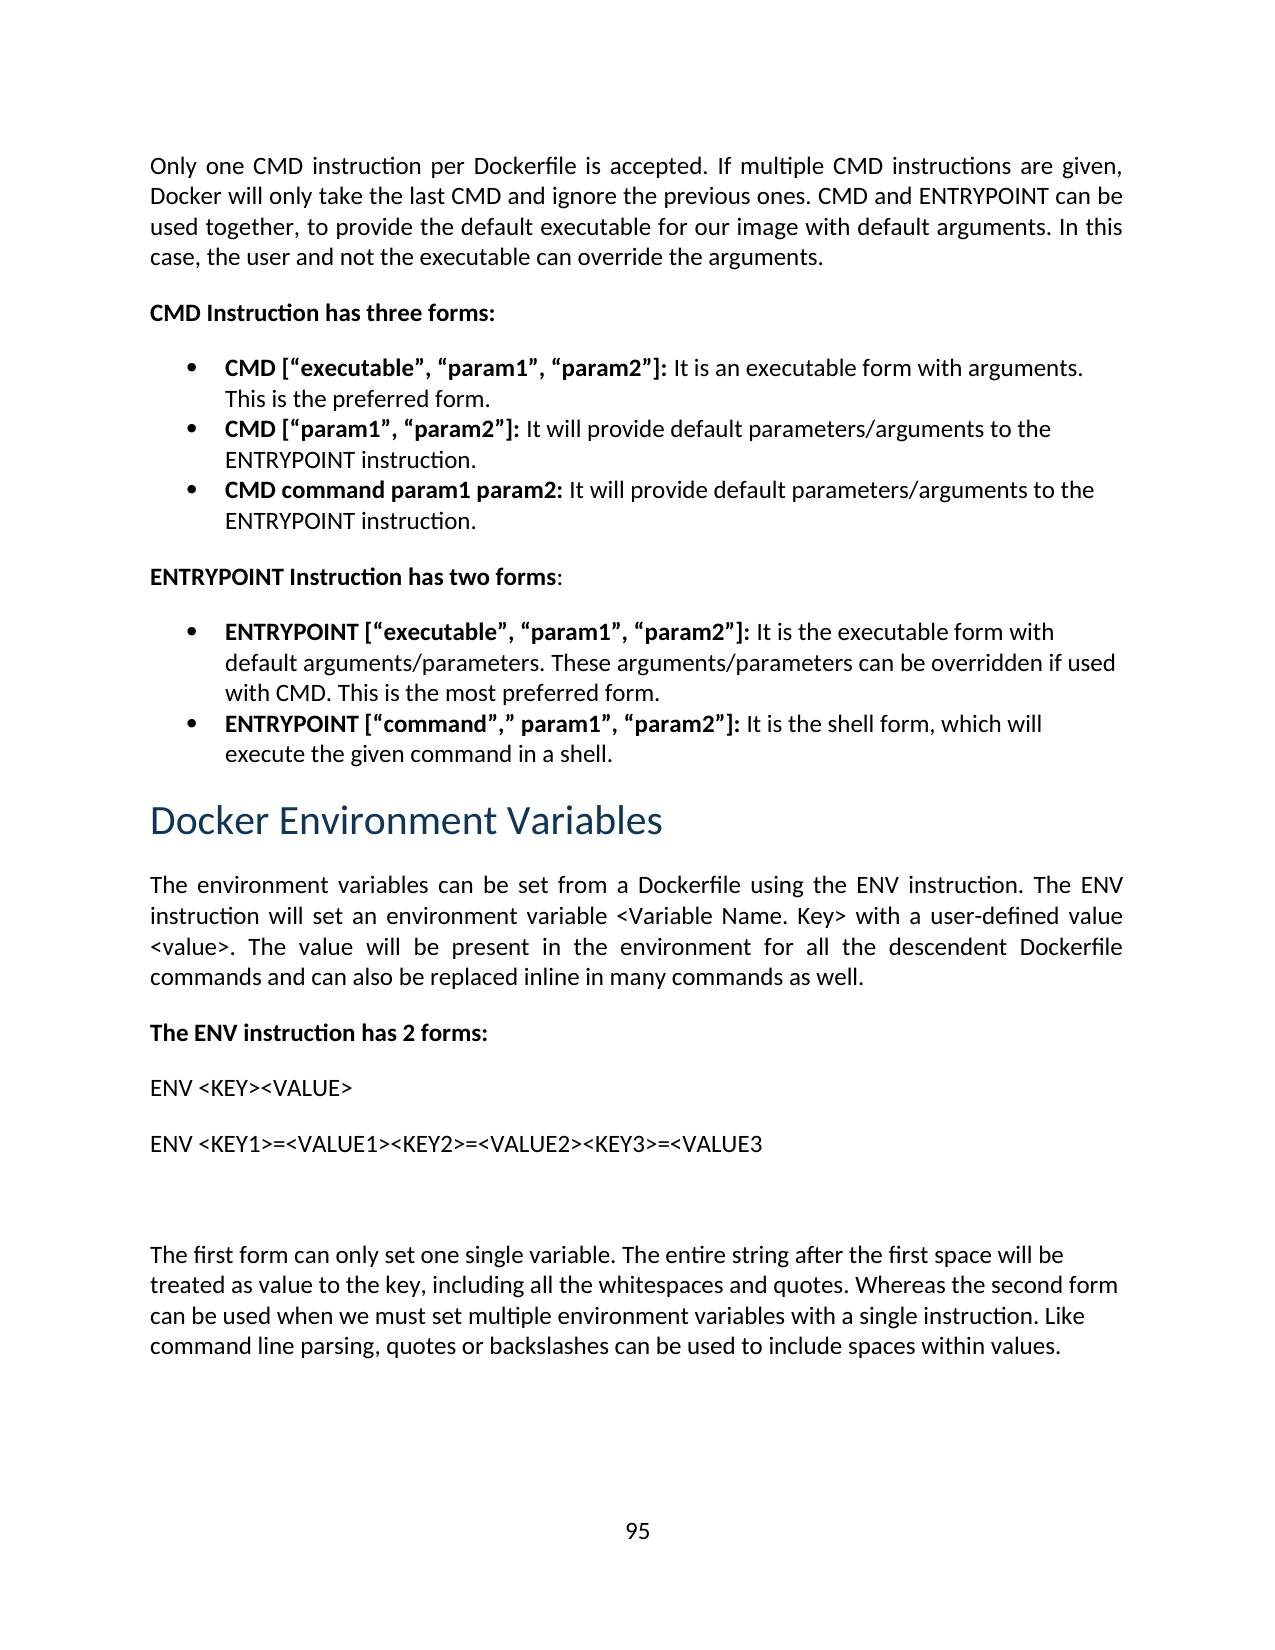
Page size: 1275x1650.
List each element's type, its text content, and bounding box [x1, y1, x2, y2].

text The environment variables can be set from a Dockerfile using the ENV instruction. The ENV instruction will set an environment variable <Variable Name. Key> with a user-defined value <value>. The value will be present in the environment for all the descendent Dockerfile commands and can also be replaced inline in many commands as well. [150, 870, 1125, 992]
list ENTRYPOINT [“executable”, “param1”, “param2”]: It is the executable form with default arguments/parameters. These arguments/parameters can be overridden if used with CMD. This is the most preferred form. [187, 616, 1125, 708]
text The first form can only set one single variable. The entire string after the first space will be treated as value to the key, including all the whitespaces and quotes. Whereas the second form can be used when we must set multiple environment variables with a single instruction. Like command line parsing, quotes or backslashes can be used to include spaces within values. [150, 1239, 1125, 1361]
list CMD [“executable”, “param1”, “param2”]: It is an executable form with arguments. This is the preferred form. [187, 353, 1125, 414]
text Only one CMD instruction per Dockerfile is accepted. If multiple CMD instructions are given, Docker will only take the last CMD and ignore the previous ones. CMD and ENTRYPOINT can be used together, to provide the default executable for our image with default arguments. In this case, the user and not the executable can override the arguments. [150, 150, 1125, 272]
text ENV <KEY><VALUE> [150, 1072, 1125, 1103]
text CMD Instruction has three forms: [150, 297, 1125, 328]
text The ENV instruction has 2 forms: [150, 1017, 1125, 1047]
list CMD [“param1”, “param2”]: It will provide default parameters/arguments to the ENTRYPOINT instruction. [187, 414, 1125, 475]
list ENTRYPOINT [“command”,” param1”, “param2”]: It is the shell form, which will execute the given command in a shell. [187, 708, 1125, 769]
list CMD command param1 param2: It will provide default parameters/arguments to the ENTRYPOINT instruction. [187, 475, 1125, 536]
text ENV <KEY1>=<VALUE1><KEY2>=<VALUE2><KEY3>=<VALUE3 [150, 1128, 1125, 1158]
subtitle Docker Environment Variables [150, 794, 1125, 845]
text ENTRYPOINT Instruction has two forms: [150, 561, 1125, 591]
